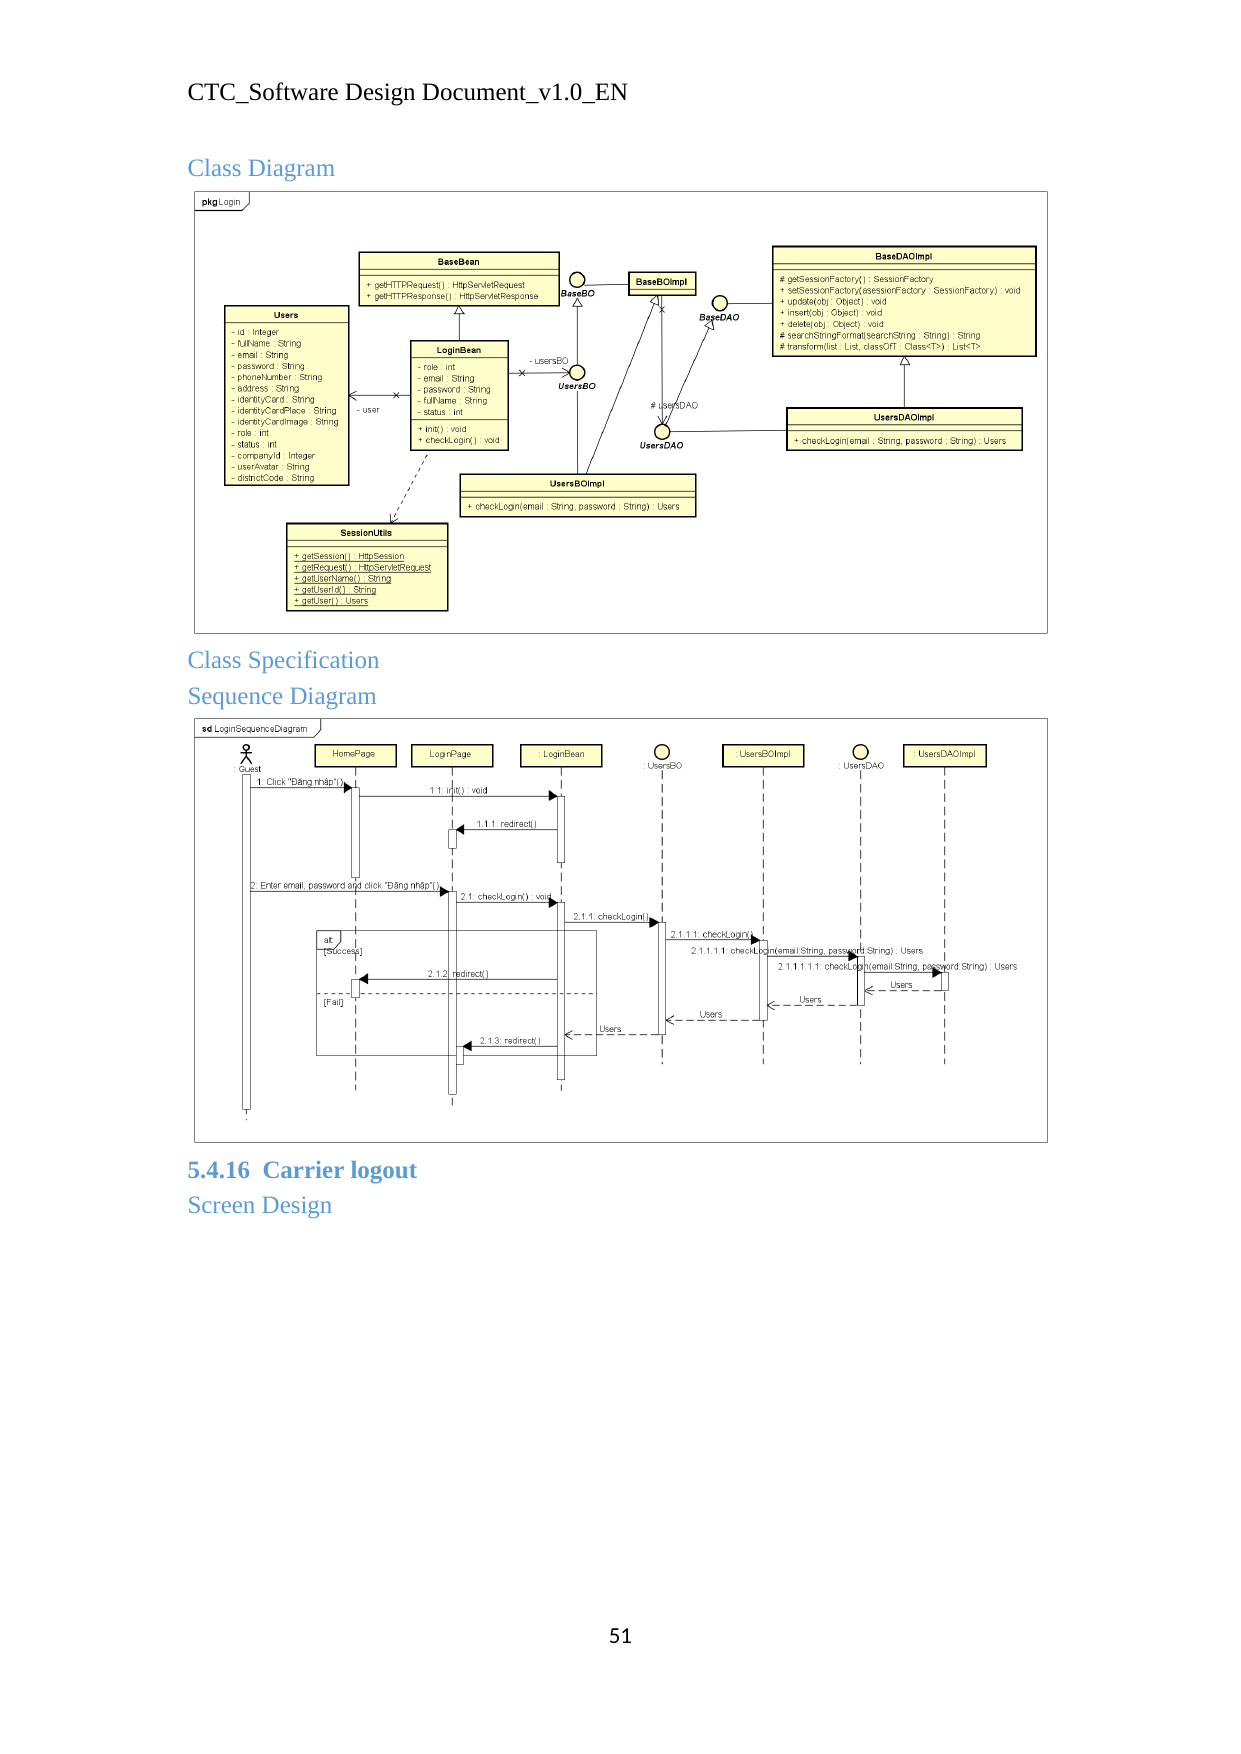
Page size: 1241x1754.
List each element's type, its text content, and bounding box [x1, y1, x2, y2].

subtitle Carrier logout [187, 1155, 1053, 1184]
subtitle Class Diagram [187, 153, 1053, 184]
picture [187, 711, 1054, 1149]
subtitle Screen Design [187, 1191, 1053, 1219]
subtitle Sequence Diagram [187, 681, 1053, 711]
picture [187, 184, 1054, 640]
subtitle Class Specification [187, 646, 1053, 674]
